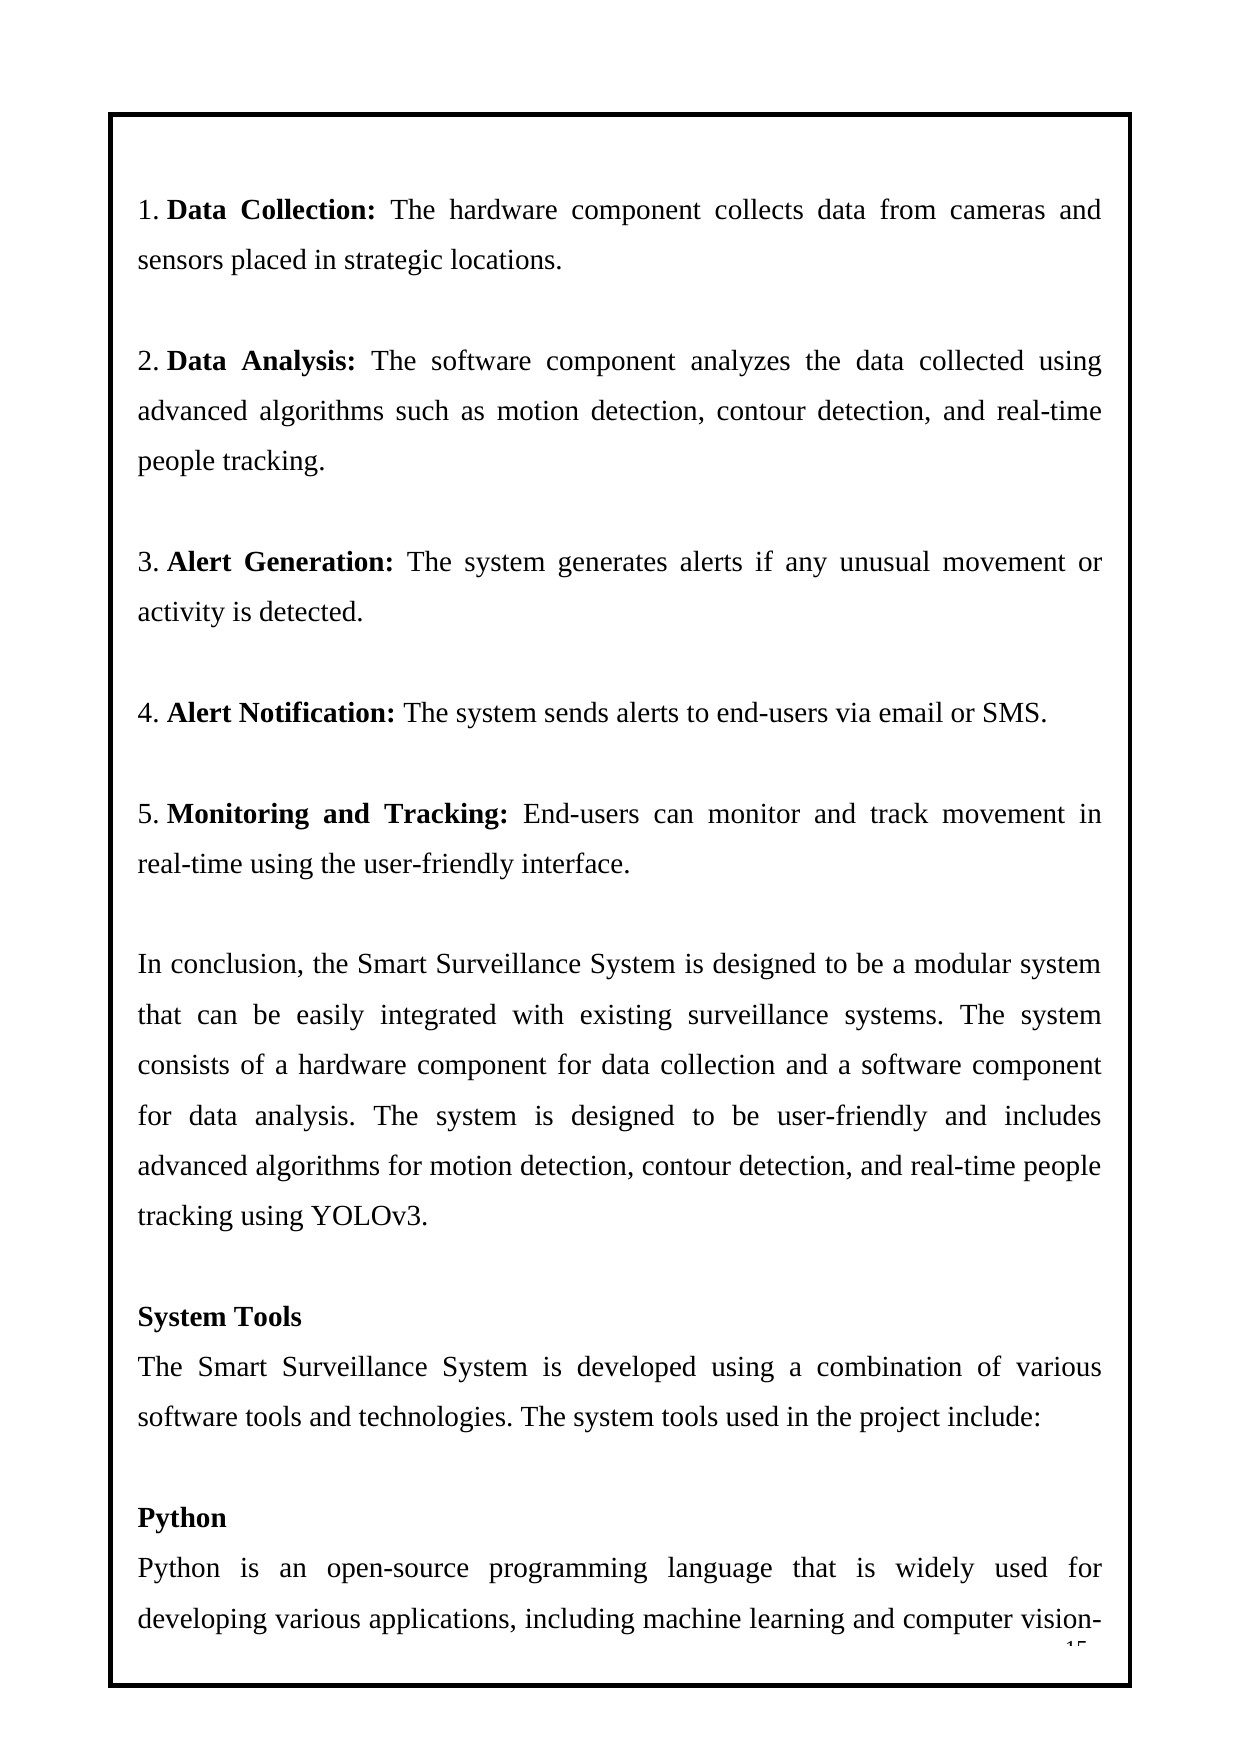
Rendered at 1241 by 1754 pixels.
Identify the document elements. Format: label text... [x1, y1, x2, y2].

list Data Collection: The hardware component collects data from cameras and sensors placed in strategic locations. [137, 192, 1103, 276]
list Python [137, 1500, 1103, 1534]
list System Tools [137, 1299, 1103, 1332]
list Alert Notification: The system sends alerts to end-users via email or SMS. [137, 695, 1103, 729]
list Monitoring and Tracking: End-users can monitor and track movement in real-time using the user-friendly interface. [137, 796, 1103, 879]
list Alert Generation: The system generates alerts if any unusual movement or activity is detected. [137, 544, 1103, 628]
list Data Analysis: The software component analyzes the data collected using advanced algorithms such as motion detection, contour detection, and real-time people tracking. [137, 343, 1103, 477]
list In conclusion, the Smart Surveillance System is designed to be a modular system that can be easily integrated with existing surveillance systems. The system consists of a hardware component for data collection and a software component for data analysis. The system is designed to be user-friendly and includes advanced algorithms for motion detection, contour detection, and real-time people tracking using YOLOv3. [137, 947, 1103, 1232]
list The Smart Surveillance System is developed using a combination of various software tools and technologies. The system tools used in the project include: [137, 1349, 1103, 1433]
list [137, 1550, 1103, 1634]
